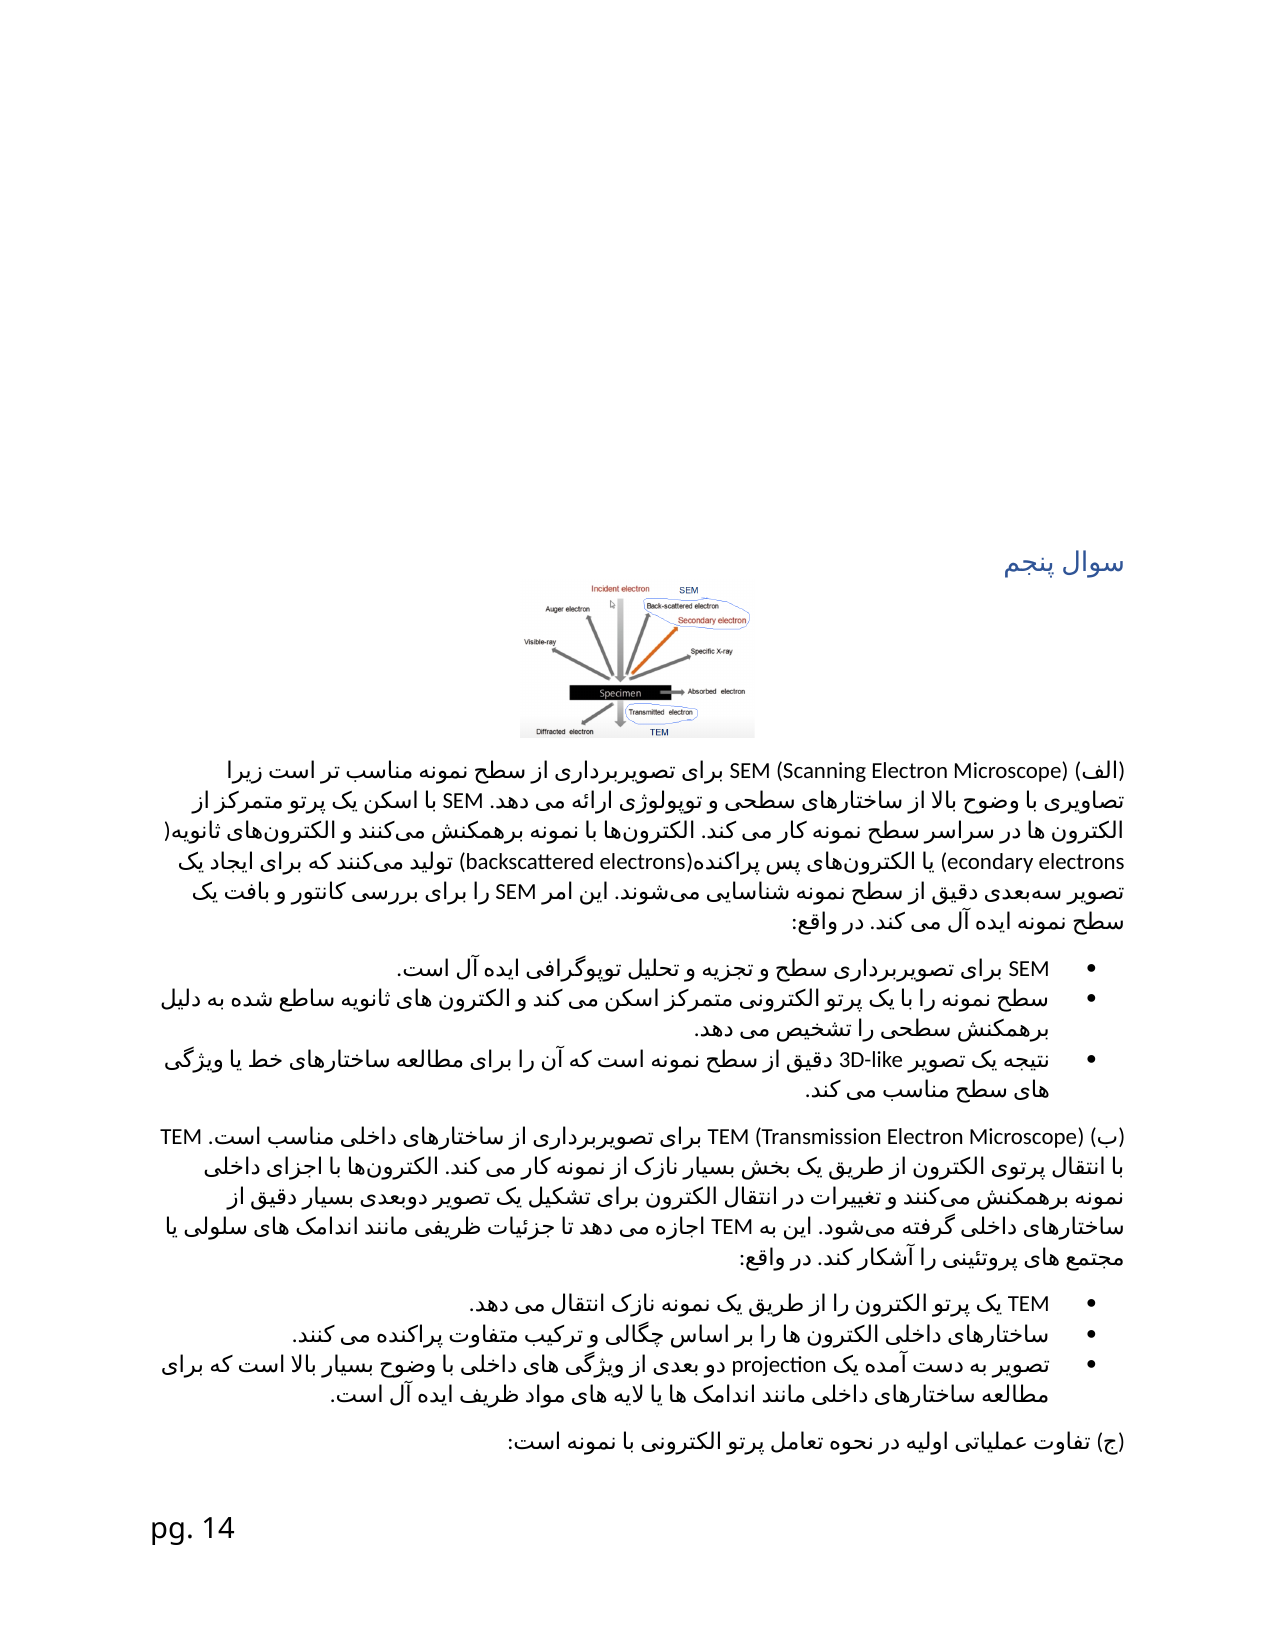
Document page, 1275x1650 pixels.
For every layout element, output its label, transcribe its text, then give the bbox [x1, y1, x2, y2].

text (ج) تفاوت عملیاتی اولیه در نحوه تعامل پرتو الکترونی با نمونه است: [150, 1427, 1125, 1455]
list تصویر به دست آمده یک projection دو بعدی از ویژگی های داخلی با وضوح بسیار بالا است که برای مطالعه ساختارهای داخلی مانند اندامک ها یا لایه های مواد ظریف ایده آل است. [150, 1350, 1087, 1408]
list نتیجه یک تصویر 3D-like دقیق از سطح نمونه است که آن را برای مطالعه ساختارهای خط یا ویژگی های سطح مناسب می کند. [150, 1045, 1087, 1103]
picture [520, 579, 755, 738]
list TEM یک پرتو الکترون را از طریق یک نمونه نازک انتقال می دهد. [150, 1289, 1087, 1318]
text (ب) TEM (Transmission Electron Microscope) برای تصویربرداری از ساختارهای داخلی مناسب است. TEM با انتقال پرتوی الکترون از طریق یک بخش بسیار نازک از نمونه کار می کند. الکترون‌ها با اجزای داخلی نمونه برهمکنش می‌کنند و تغییرات در انتقال الکترون برای تشکیل یک تصویر دوبعدی بسیار دقیق از ساختارهای داخلی گرفته می‌شود. این به TEM اجازه می دهد تا جزئیات ظریفی مانند اندامک های سلولی یا مجتمع های پروتئینی را آشکار کند. در واقع: [150, 1122, 1125, 1271]
text (الف) SEM (Scanning Electron Microscope) برای تصویربرداری از سطح نمونه مناسب تر است زیرا تصاویری با وضوح بالا از ساختارهای سطحی و توپولوژی ارائه می دهد. SEM با اسکن یک پرتو متمرکز از الکترون ها در سراسر سطح نمونه کار می کند. الکترون‌ها با نمونه برهمکنش می‌کنند و الکترون‌های ثانویه(econdary electrons) یا الکترون‌های پس پراکنده(backscattered electrons) تولید می‌کنند که برای ایجاد یک تصویر سه‌بعدی دقیق از سطح نمونه شناسایی می‌شوند. این امر SEM را برای بررسی کانتور و بافت یک سطح نمونه ایده آل می کند. در واقع: [150, 756, 1125, 935]
list ساختارهای داخلی الکترون ها را بر اساس چگالی و ترکیب متفاوت پراکنده می کنند. [150, 1320, 1087, 1348]
list سطح نمونه را با یک پرتو الکترونی متمرکز اسکن می کند و الکترون های ثانویه ساطع شده به دلیل برهمکنش سطحی را تشخیص می دهد. [150, 984, 1087, 1043]
subtitle سوال پنجم [150, 546, 1125, 577]
list SEM برای تصویربرداری سطح و تجزیه و تحلیل توپوگرافی ایده آل است. [150, 954, 1087, 982]
